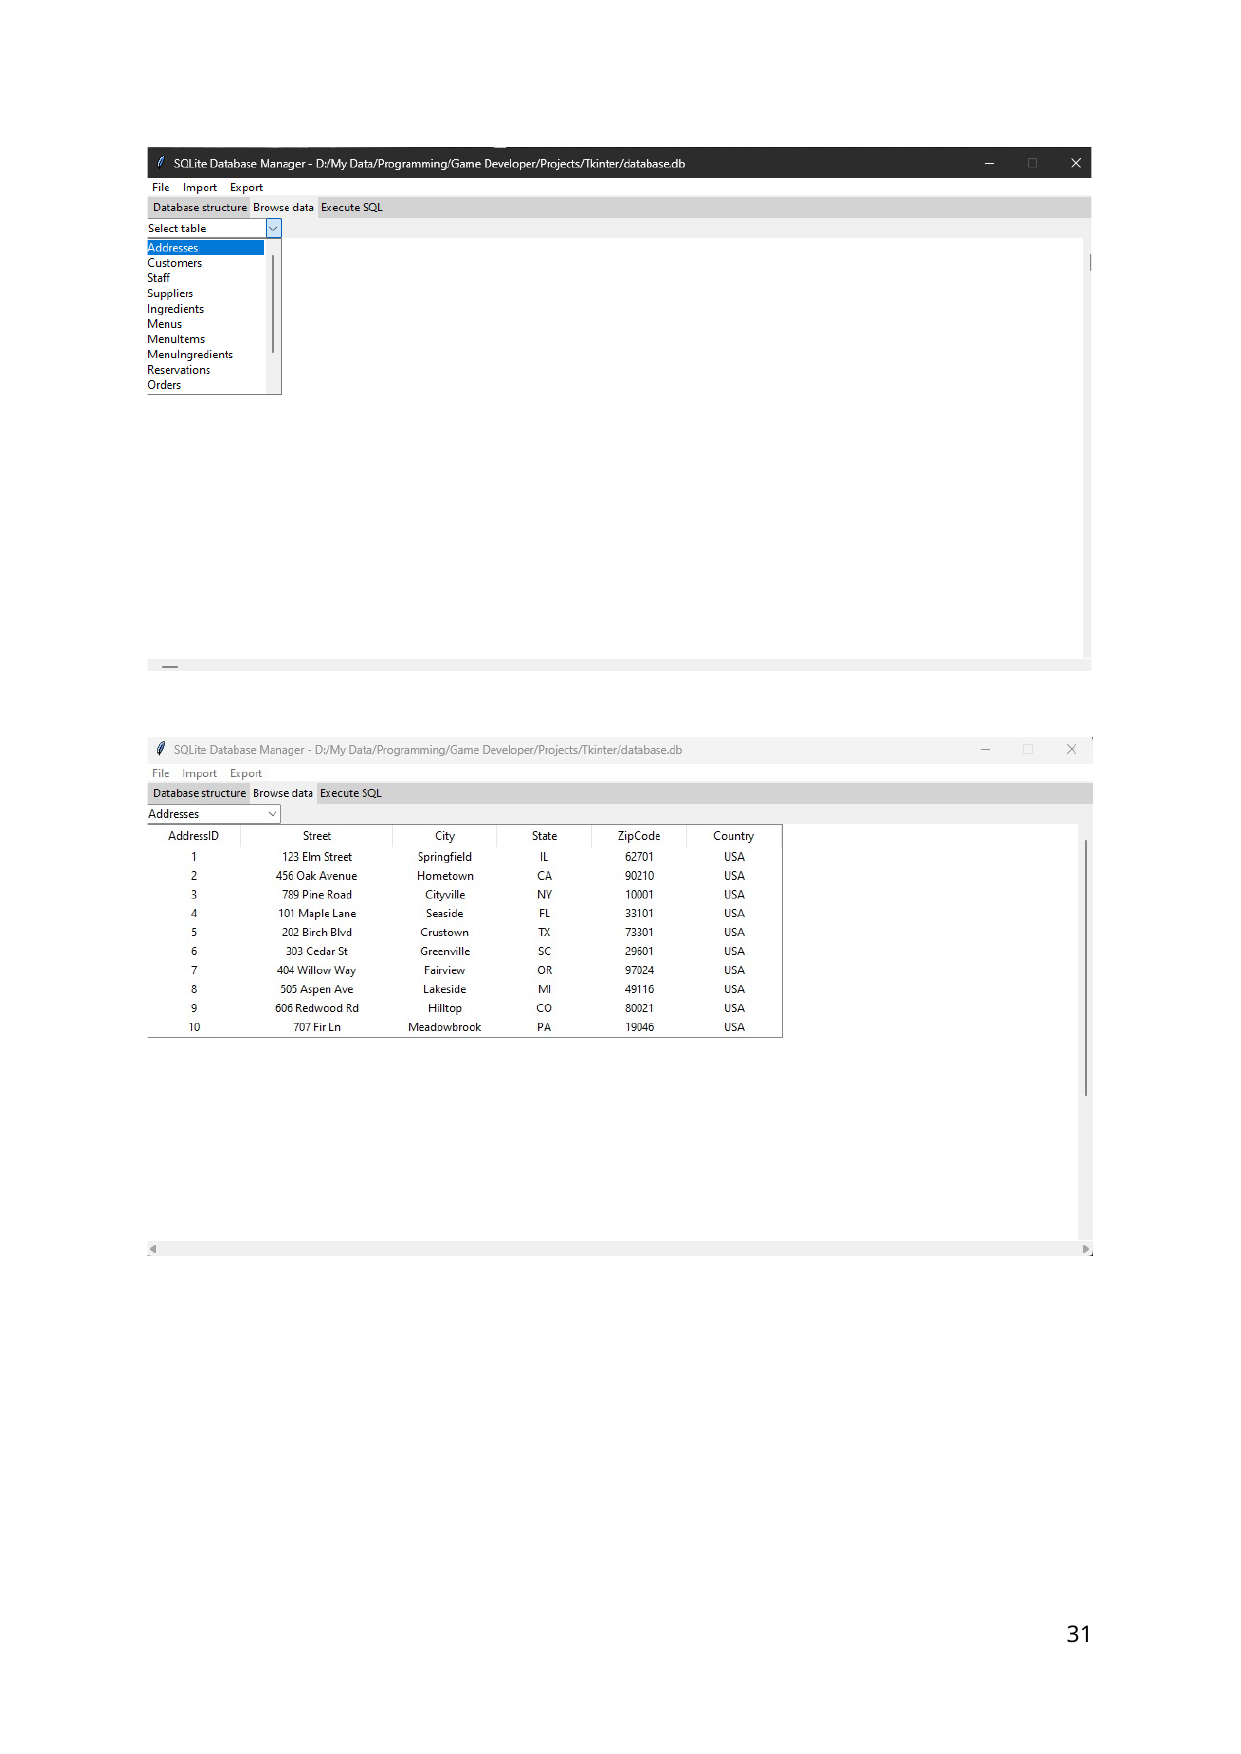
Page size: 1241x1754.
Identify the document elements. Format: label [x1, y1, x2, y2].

picture [147, 147, 1092, 671]
picture [147, 737, 1093, 1256]
